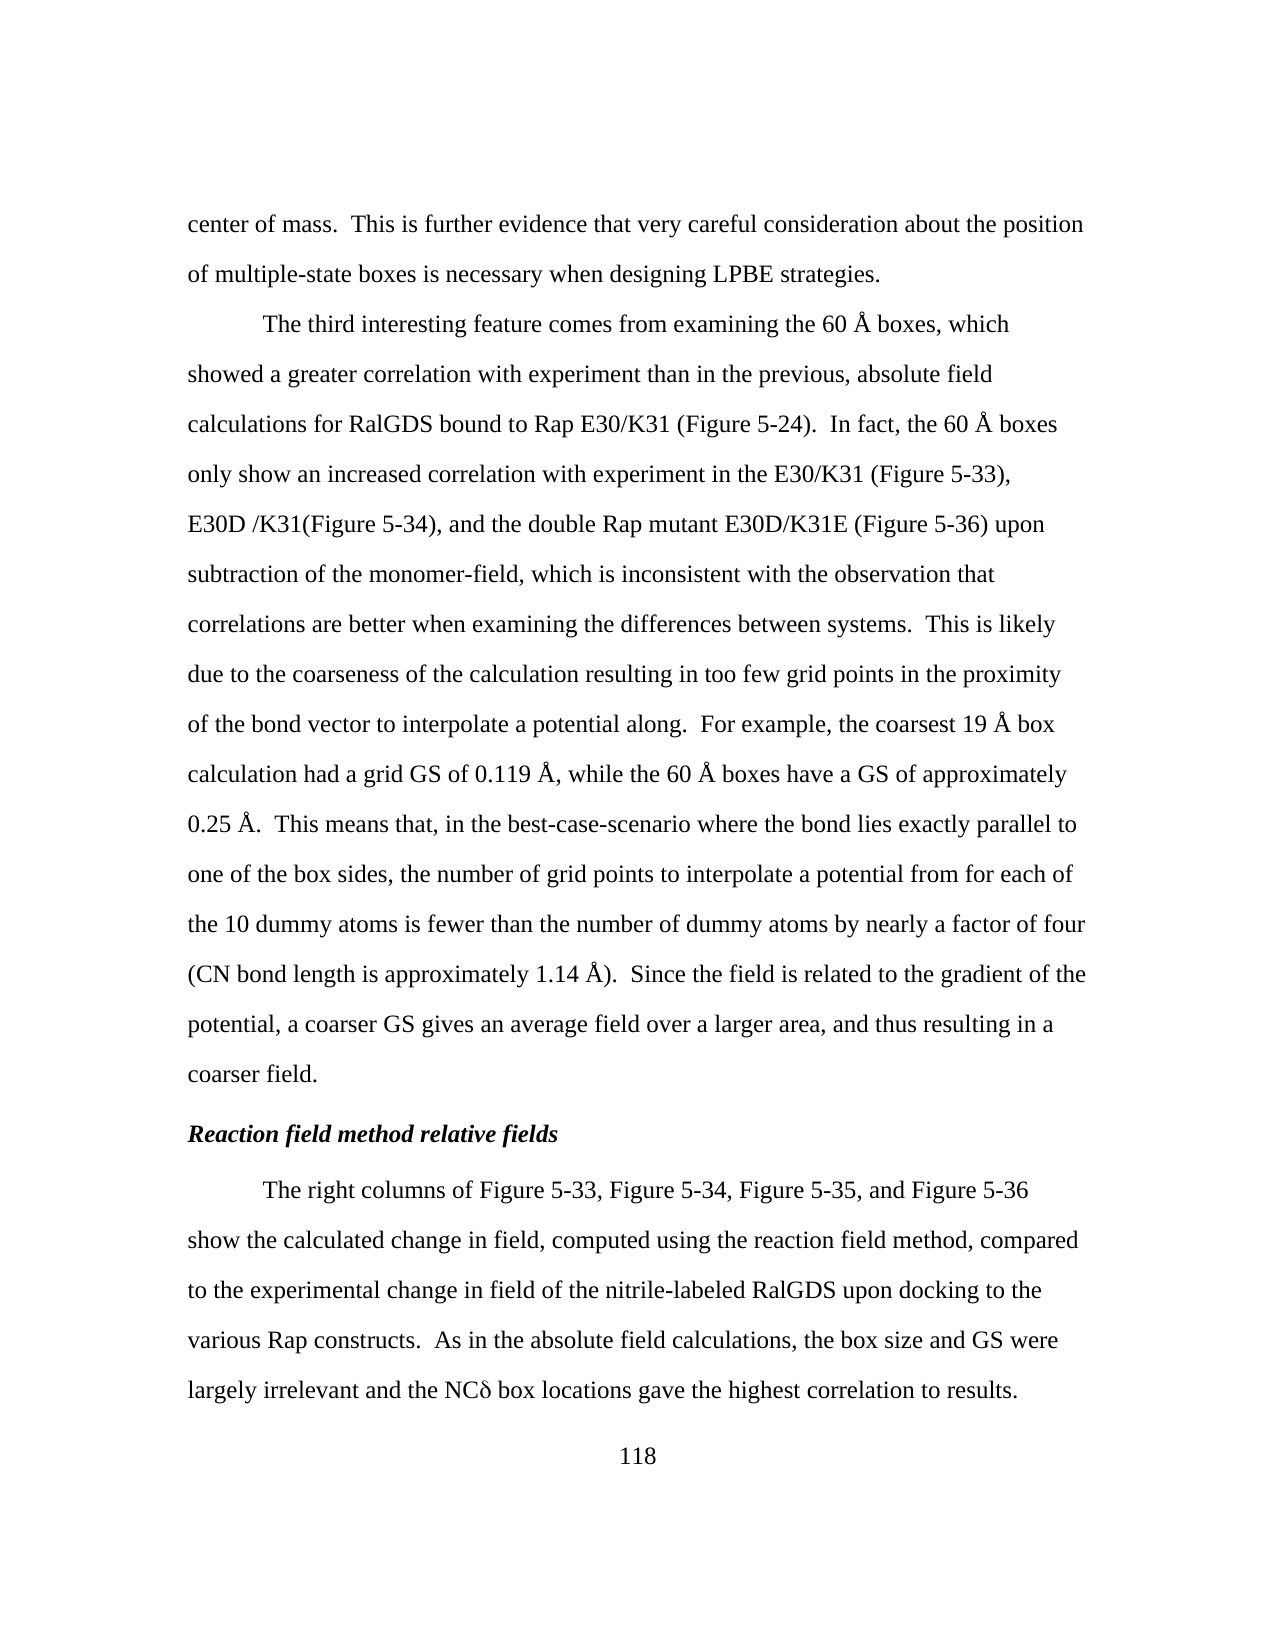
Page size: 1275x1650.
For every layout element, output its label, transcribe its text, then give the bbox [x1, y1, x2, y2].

subtitle Reaction field method relative fields [187, 1119, 1087, 1147]
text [187, 187, 1087, 287]
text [187, 1154, 1087, 1404]
